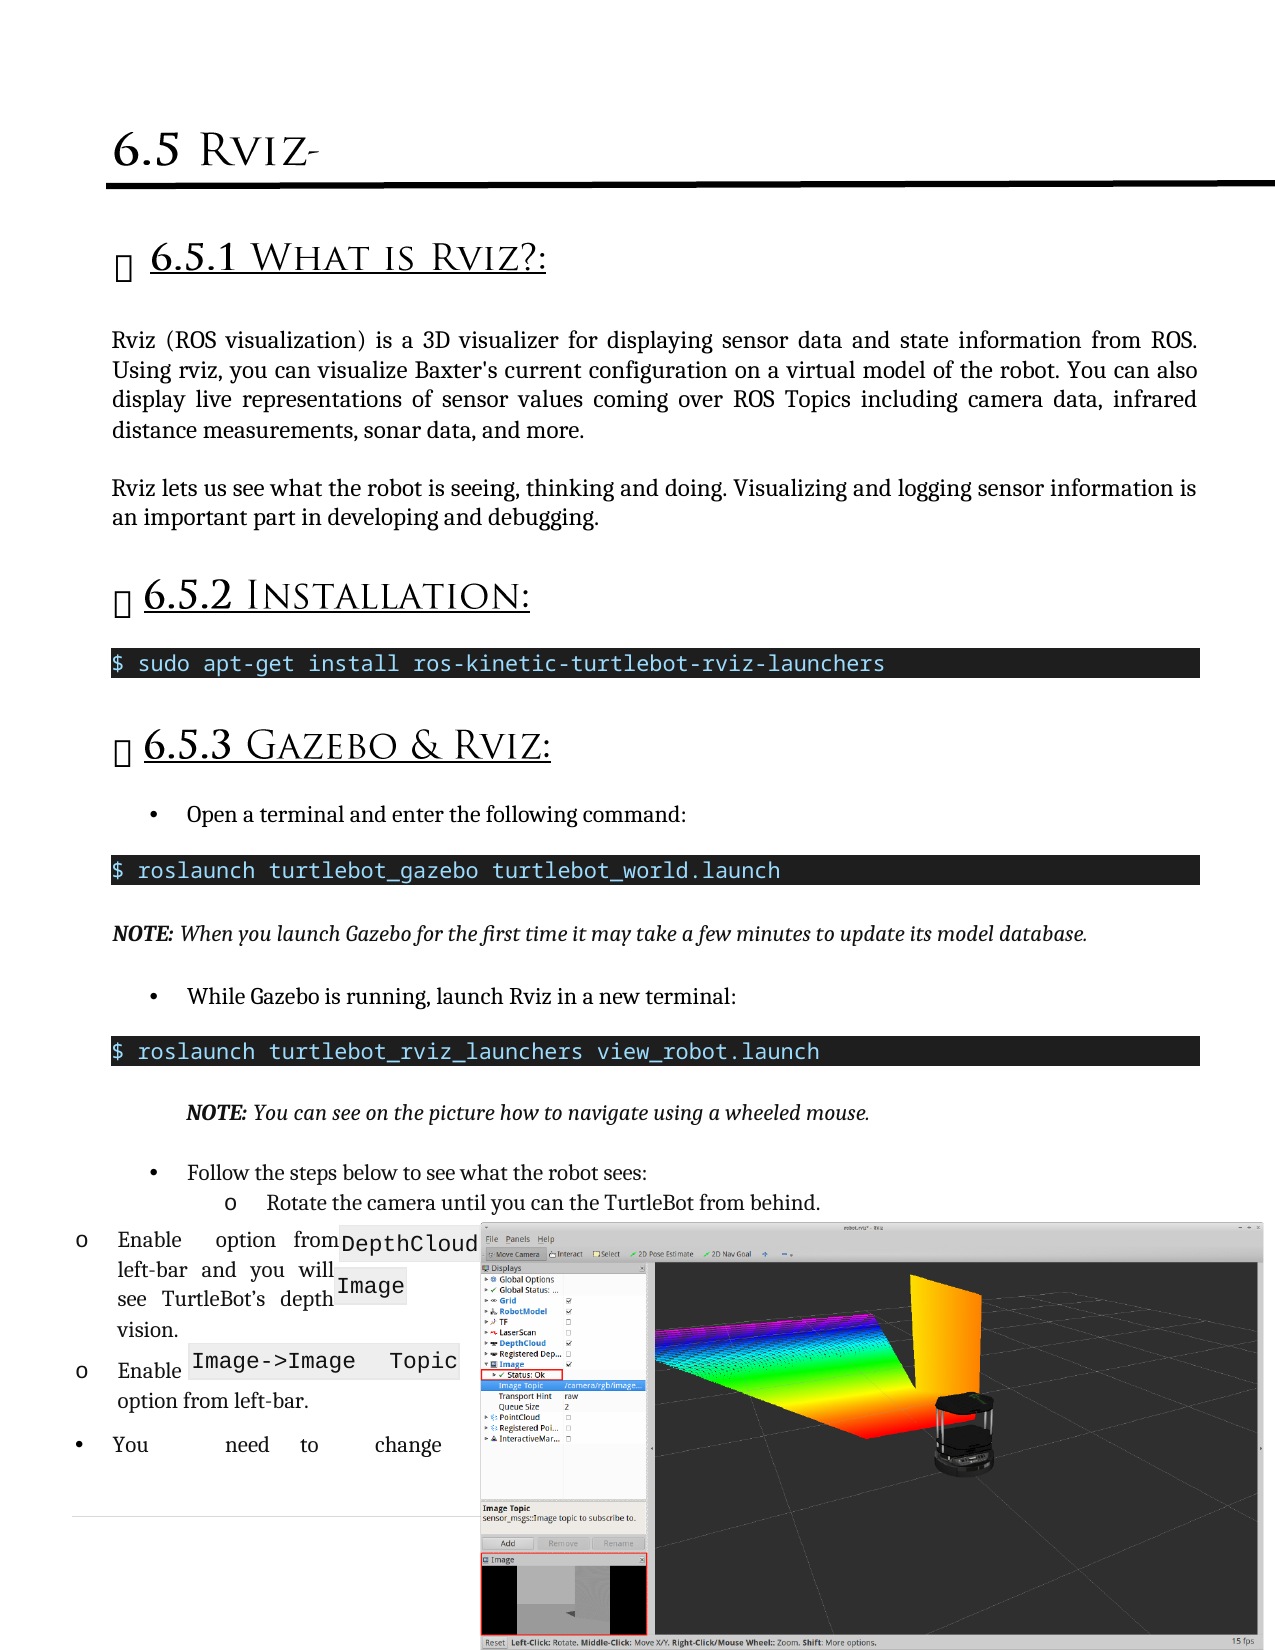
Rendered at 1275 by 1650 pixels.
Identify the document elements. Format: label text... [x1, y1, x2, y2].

text $ roslaunch turtlebot_rviz_launchers view_robot.launch [111, 1036, 1200, 1066]
list Enable option from left-bar. [75, 1358, 480, 1414]
text Rviz (ROS visualization) is a 3D visualizer for displaying sensor data and state information from ROS. Using rviz, you can visualize Baxter's current configuration on a virtual model of the robot. You can also display live representations of sensor values coming over ROS Topics including camera data, infrared distance measurements, sonar data, and more. [111, 326, 1199, 444]
text Rviz lets us see what the robot is seeing, thinking and doing. Visualizing and logging sensor information is an important part in developing and debugging. [111, 473, 1199, 532]
list Open a terminal and enter the following command: [149, 800, 1198, 829]
picture [143, 570, 552, 618]
text $ sudo apt-get install ros-kinetic-turtlebot-rviz-launchers [111, 648, 1200, 678]
list Follow the steps below to see what the robot sees: [149, 1158, 1198, 1186]
table_header Image [335, 1269, 406, 1303]
list You need to change [75, 1429, 480, 1458]
picture [480, 1222, 1264, 1650]
list While Gazebo is running, launch Rviz in a new terminal: [149, 982, 1198, 1010]
picture [150, 234, 568, 279]
list Enable option from left-bar and you will see TurtleBot’s depth vision. [75, 1227, 480, 1343]
table_header DepthCloud [340, 1226, 479, 1261]
table_header Image->Image [190, 1344, 388, 1378]
text NOTE: When you launch Gazebo for the first time it may take a few minutes to update its model database. [112, 921, 1200, 947]
picture [112, 122, 336, 176]
picture [143, 720, 573, 768]
table_header Topic [388, 1344, 458, 1378]
text NOTE: You can see on the picture how to navigate using a wheeled mouse. [186, 1100, 1200, 1126]
text $ roslaunch turtlebot_gazebo turtlebot_world.launch [111, 855, 1200, 885]
list Rotate the camera until you can the TurtleBot from behind. [223, 1190, 1200, 1217]
